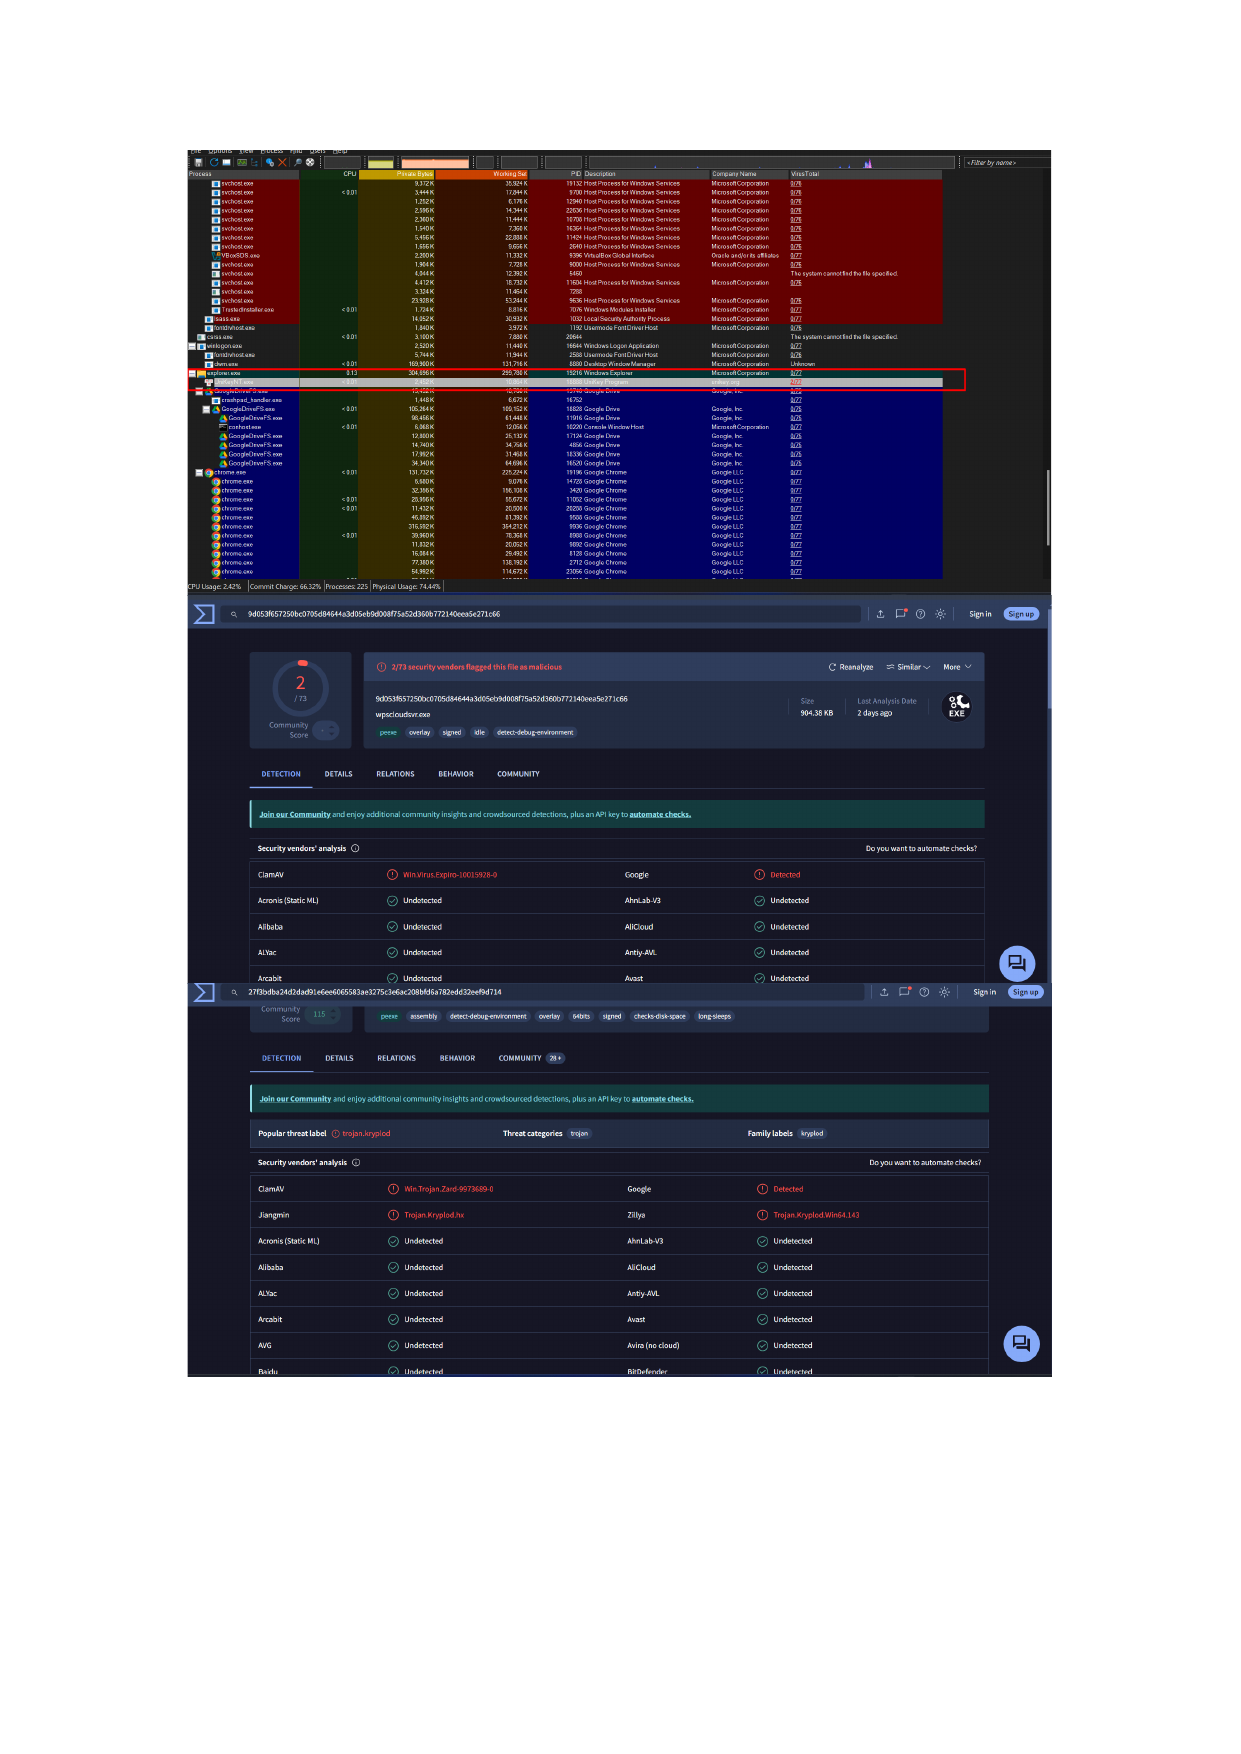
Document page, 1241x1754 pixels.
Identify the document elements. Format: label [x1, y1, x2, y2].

picture [187, 150, 1052, 1377]
